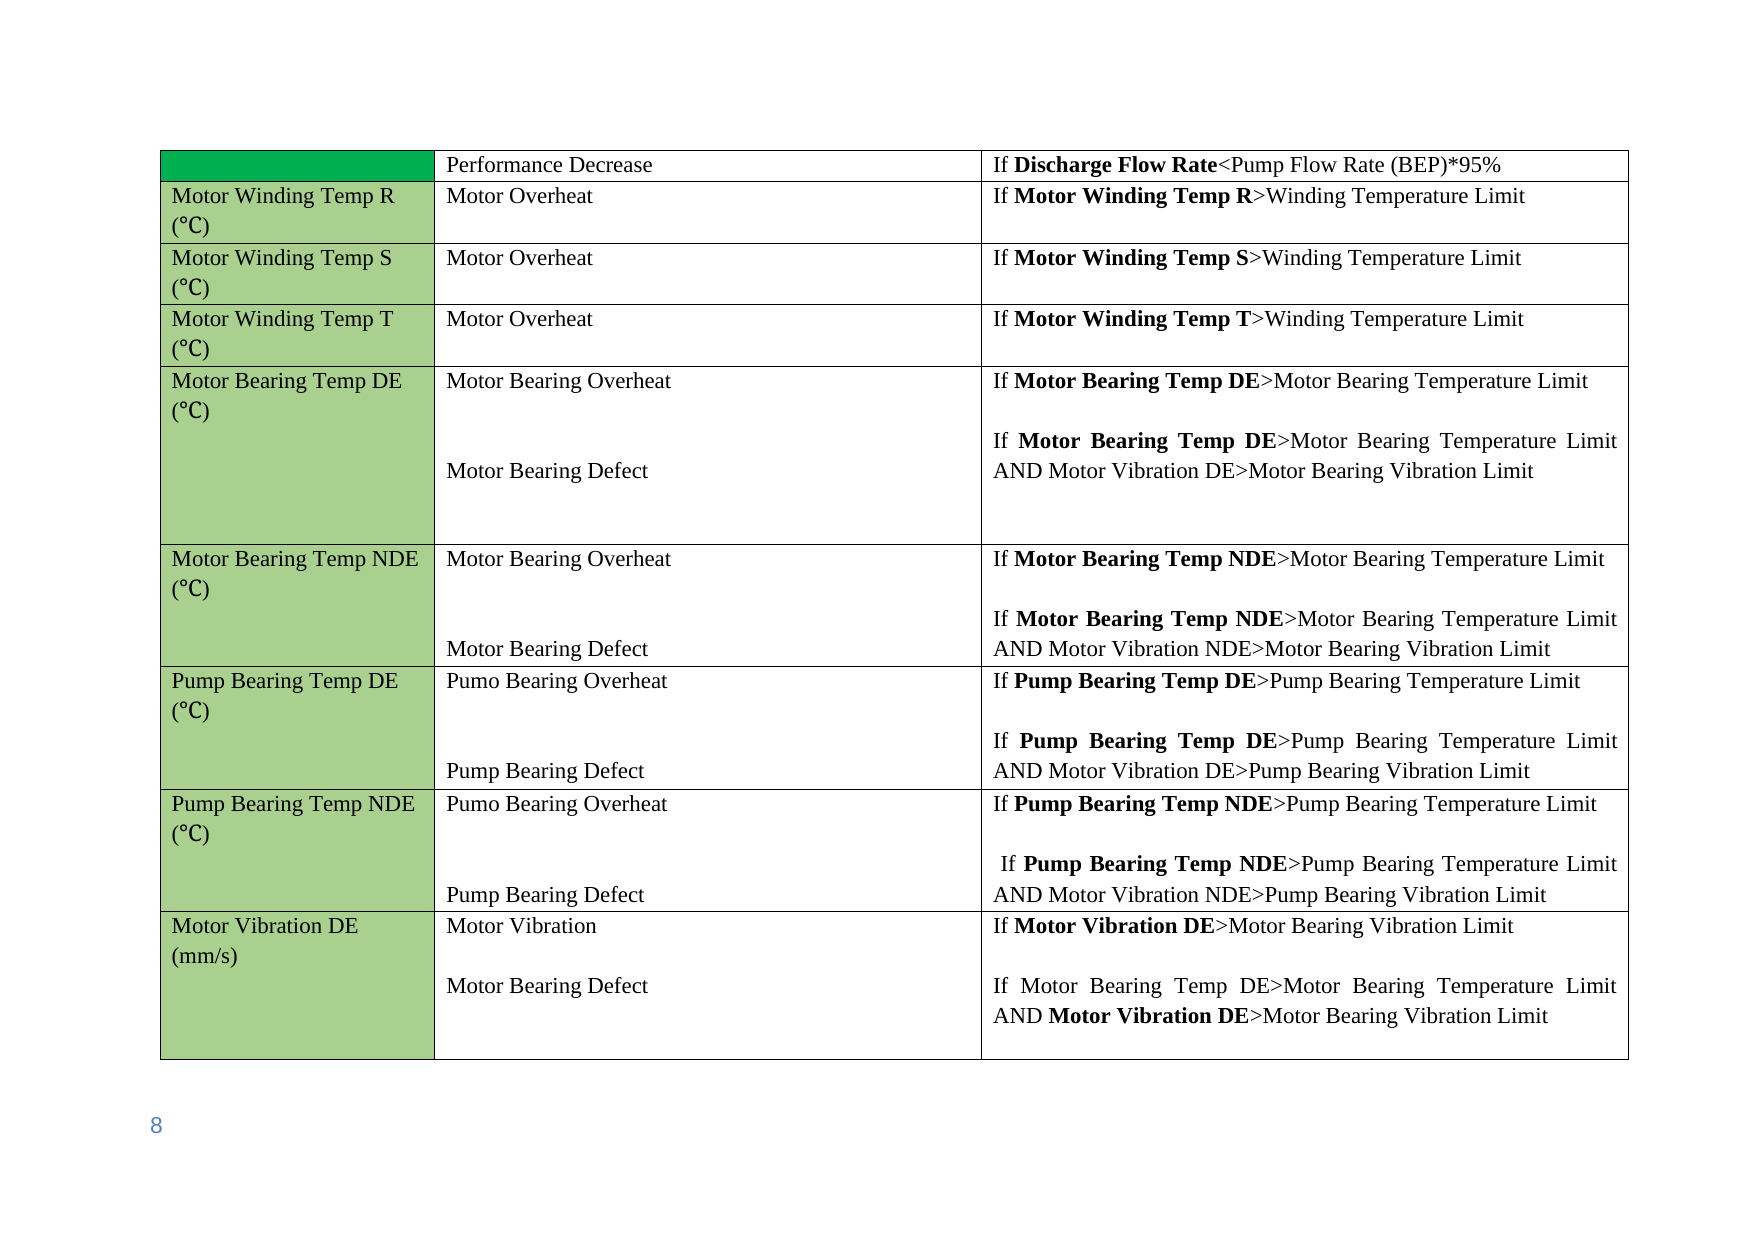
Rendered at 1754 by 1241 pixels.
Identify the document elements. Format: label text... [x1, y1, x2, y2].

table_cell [435, 151, 981, 181]
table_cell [161, 151, 434, 181]
table_cell Pump Bearing Temp DE (℃) [161, 667, 434, 789]
table_cell If Motor Winding Temp T>Winding Temperature Limit [982, 305, 1628, 366]
table_cell If Motor Bearing Temp NDE>Motor Bearing Temperature Limit If Motor Bearing Temp NDE>Motor Bearing Temperature Limit AND Motor Vibration NDE>Motor Bearing Vibration Limit [982, 545, 1628, 666]
table_cell Motor Winding Temp R (℃) [161, 182, 434, 243]
table_cell Pumo Bearing Overheat Pump Bearing Defect [435, 667, 981, 789]
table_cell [435, 912, 981, 1059]
table_cell Motor Bearing Temp NDE (℃) [161, 545, 434, 666]
table_cell If Motor Winding Temp S>Winding Temperature Limit [982, 244, 1628, 304]
table_cell Pump Bearing Temp NDE (℃) [161, 790, 434, 911]
table_cell Motor Overheat [435, 305, 981, 366]
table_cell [982, 151, 1628, 181]
table_cell If Pump Bearing Temp NDE>Pump Bearing Temperature Limit If Pump Bearing Temp NDE>Pump Bearing Temperature Limit AND Motor Vibration NDE>Pump Bearing Vibration Limit [982, 790, 1628, 911]
table_cell If Motor Winding Temp R>Winding Temperature Limit [982, 182, 1628, 243]
table_cell Motor Bearing Temp DE (℃) [161, 367, 434, 544]
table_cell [161, 912, 434, 1059]
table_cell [982, 912, 1628, 1059]
table_cell Motor Bearing Overheat Motor Bearing Defect [435, 545, 981, 666]
table_cell If Motor Bearing Temp DE>Motor Bearing Temperature Limit If Motor Bearing Temp DE>Motor Bearing Temperature Limit AND Motor Vibration DE>Motor Bearing Vibration Limit [982, 367, 1628, 544]
table_cell Motor Overheat [435, 244, 981, 304]
table_cell Motor Winding Temp T (℃) [161, 305, 434, 366]
table_cell Motor Bearing Overheat Motor Bearing Defect [435, 367, 981, 544]
table_cell Motor Winding Temp S (℃) [161, 244, 434, 304]
table_cell If Pump Bearing Temp DE>Pump Bearing Temperature Limit If Pump Bearing Temp DE>Pump Bearing Temperature Limit AND Motor Vibration DE>Pump Bearing Vibration Limit [982, 667, 1628, 789]
table_cell Motor Overheat [435, 182, 981, 243]
table_cell Pumo Bearing Overheat Pump Bearing Defect [435, 790, 981, 911]
